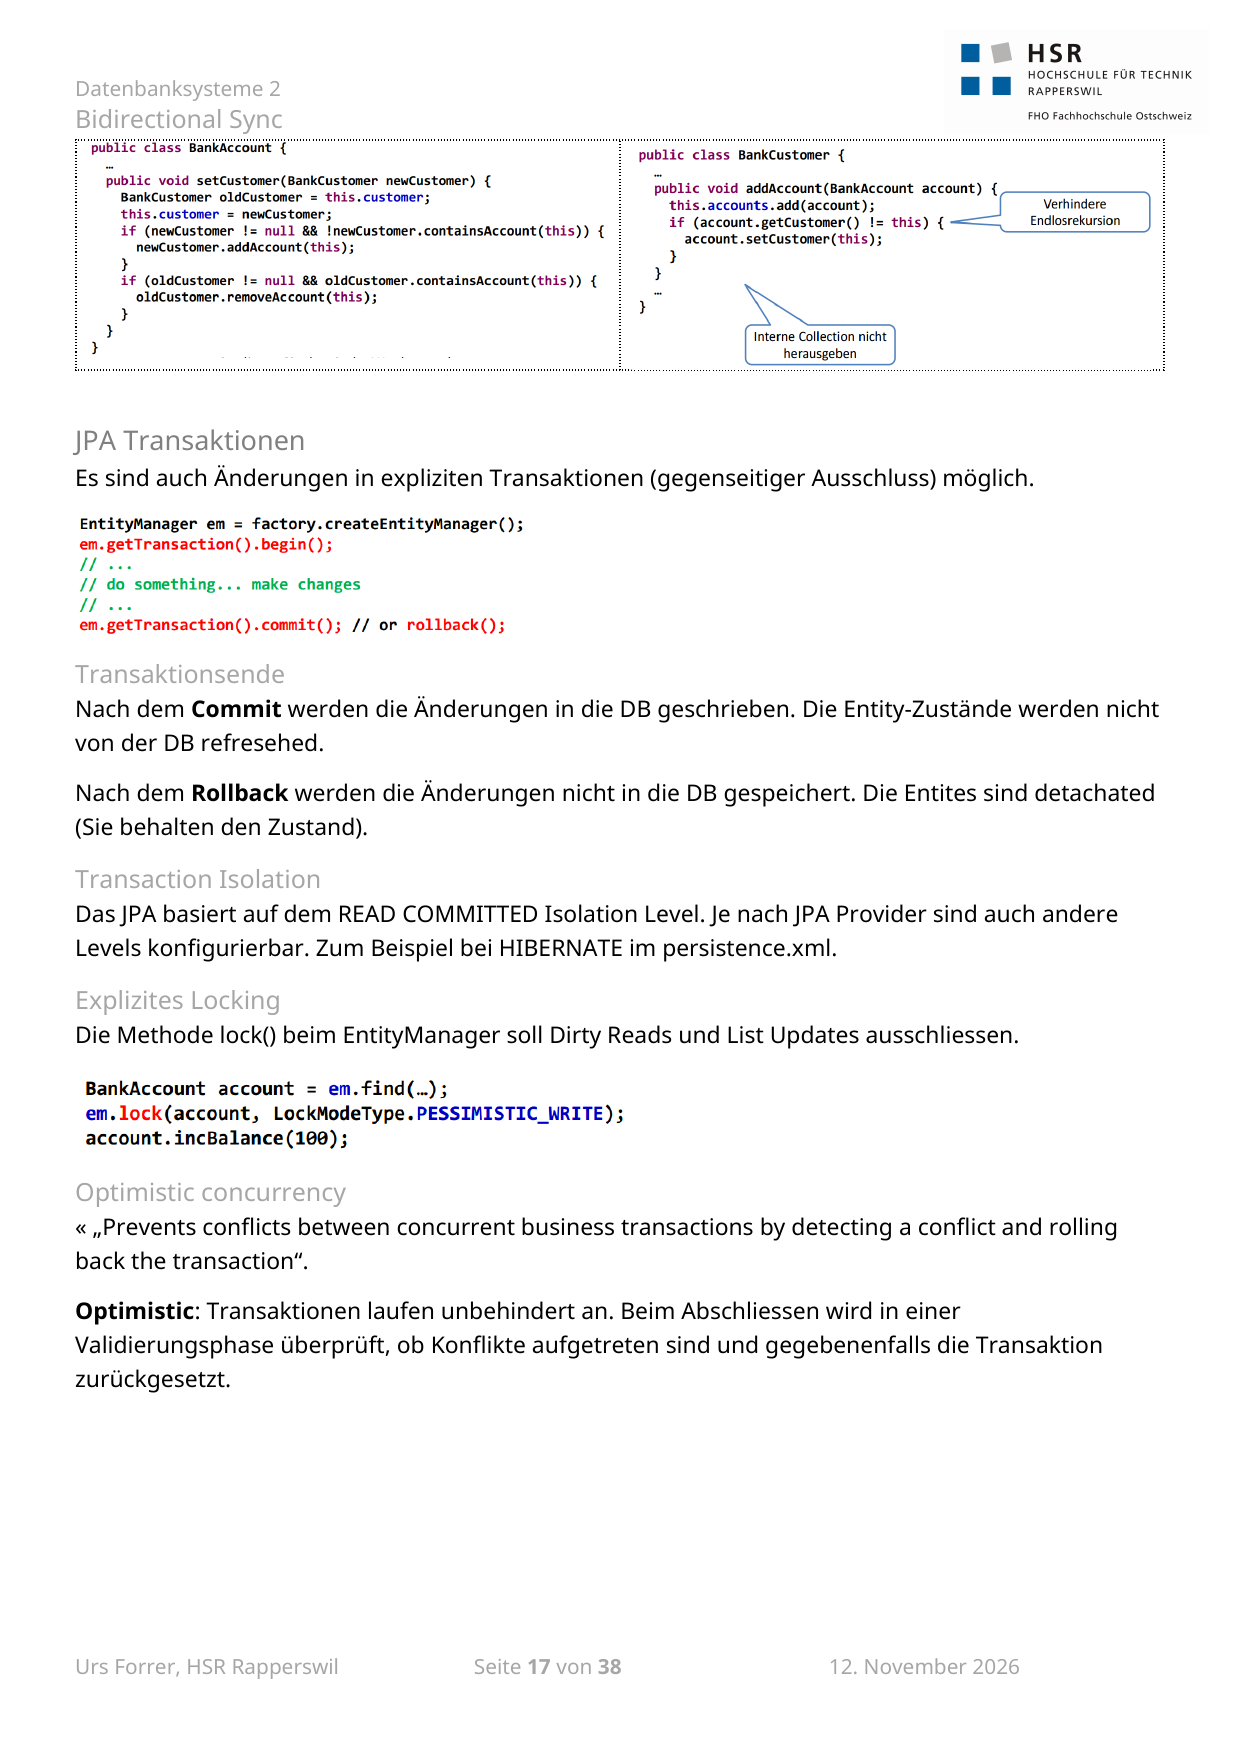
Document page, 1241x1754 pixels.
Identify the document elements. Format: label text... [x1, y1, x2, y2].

text Es sind auch Änderungen in expliziten Transaktionen (gegenseitiger Ausschluss) möglich. [75, 462, 1165, 493]
picture [75, 1069, 647, 1156]
text Nach dem Rollback werden die Änderungen nicht in die DB gespeichert. Die Entites sind detachated (Sie behalten den Zustand). [75, 777, 1165, 842]
subtitle JPA Transaktionen [75, 422, 1165, 459]
table_header [620, 139, 631, 369]
text « „Prevents conflicts between concurrent business transactions by detecting a conflict and rolling back the transaction“. [75, 1211, 1165, 1276]
subtitle Explizites Locking [75, 982, 1165, 1016]
text Optimistic: Transaktionen laufen unbehindert an. Beim Abschliessen wird in einer Validierungsphase überprüft, ob Konflikte aufgetreten sind und gegebenenfalls die Transaktion zurückgesetzt. [75, 1295, 1165, 1394]
subtitle Transaktionsende [75, 656, 1165, 690]
picture [943, 29, 1210, 134]
text Die Methode lock() beim EntityManager soll Dirty Reads und List Updates ausschliessen. [75, 1019, 1165, 1050]
picture [631, 141, 1153, 370]
text Nach dem Commit werden die Änderungen in die DB geschrieben. Die Entity-Zustände werden nicht von der DB refresehed. [75, 693, 1165, 758]
picture [87, 141, 609, 358]
table_header [76, 139, 620, 369]
subtitle Transaction Isolation [75, 861, 1165, 896]
picture [75, 512, 536, 638]
table_header [1151, 139, 1164, 369]
text Das JPA basiert auf dem READ COMMITTED Isolation Level. Je nach JPA Provider sind auch andere Levels konfigurierbar. Zum Beispiel bei HIBERNATE im persistence.xml. [75, 898, 1165, 963]
subtitle Optimistic concurrency [75, 1174, 1165, 1208]
subtitle Bidirectional Sync [75, 102, 1165, 136]
